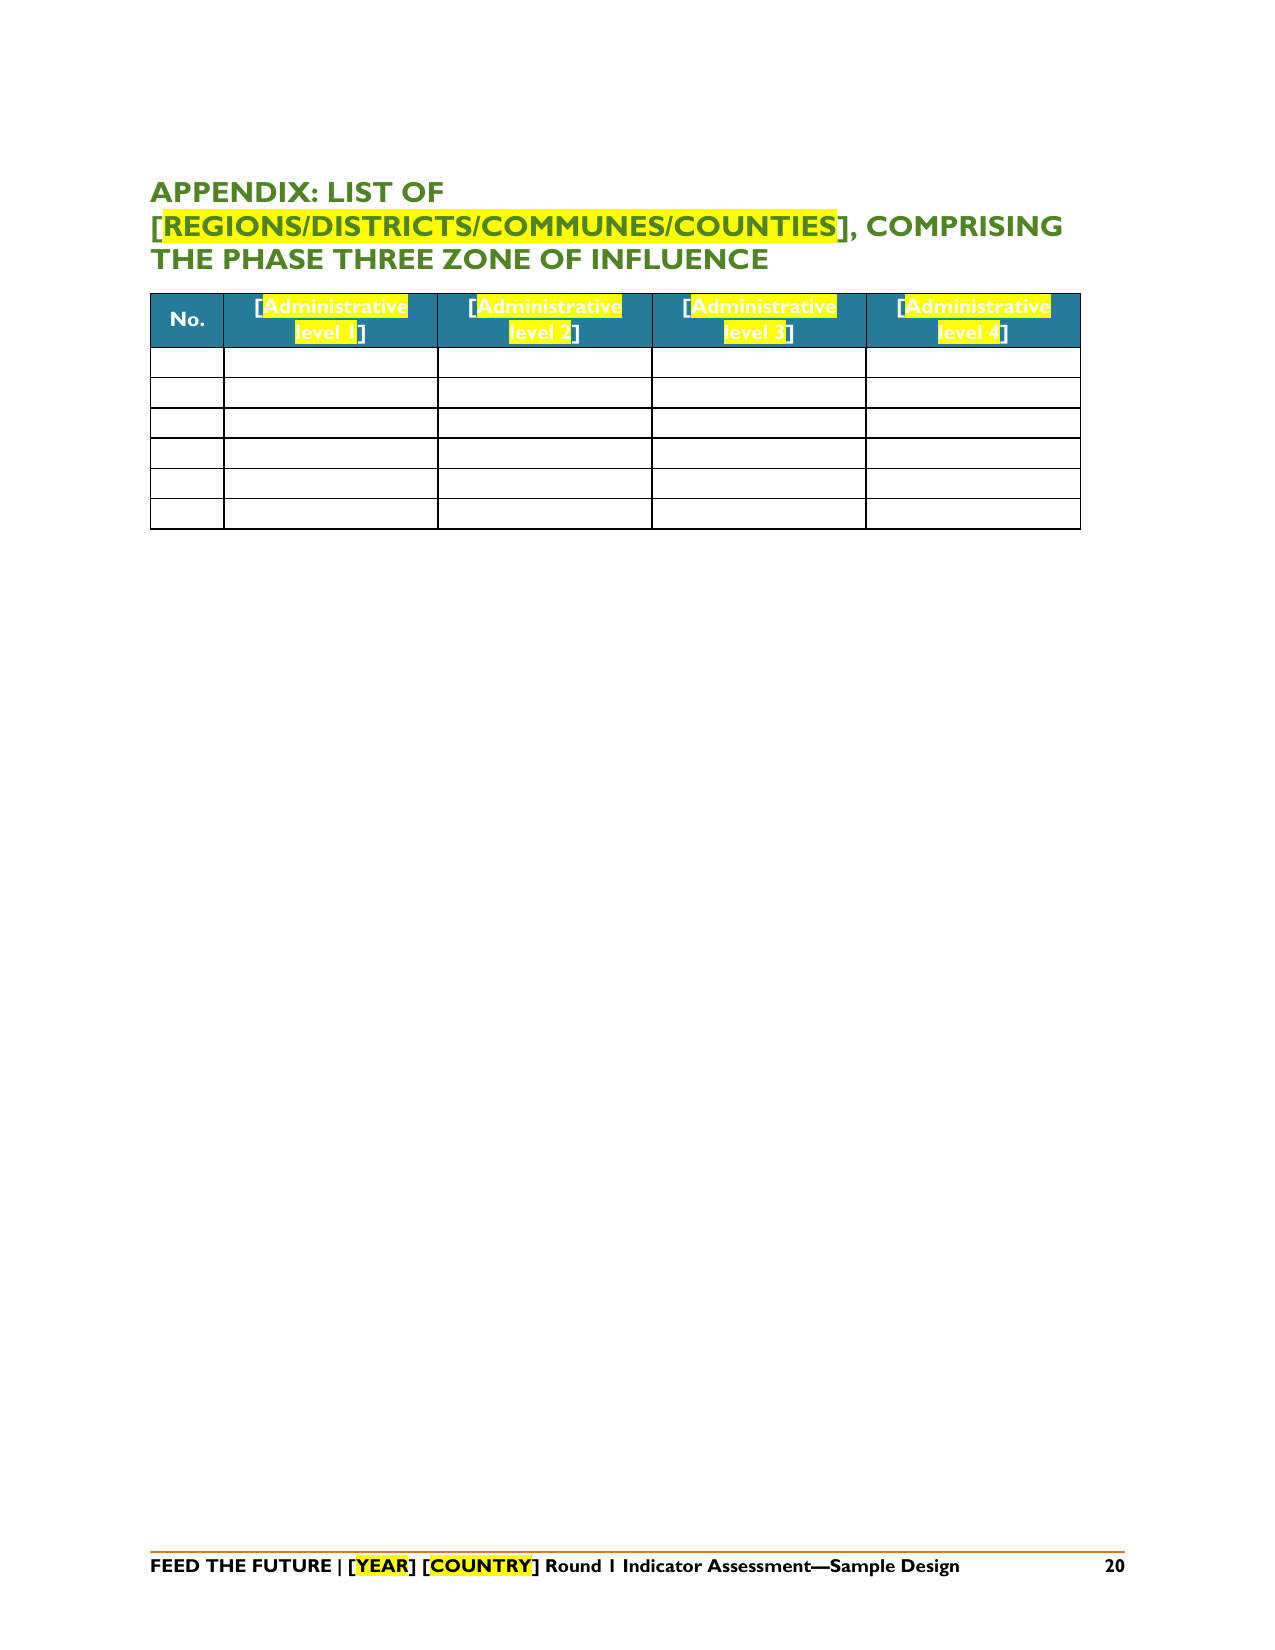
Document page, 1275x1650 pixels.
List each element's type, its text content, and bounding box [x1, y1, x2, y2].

table_cell [225, 439, 437, 467]
table_cell [867, 439, 1080, 467]
table_cell [151, 409, 223, 437]
table_cell [439, 348, 651, 377]
table_cell [439, 409, 651, 437]
table_cell [151, 348, 223, 377]
table_cell [653, 348, 865, 377]
table_header [Administrative level 4] [867, 294, 1080, 347]
table_cell [151, 469, 223, 498]
table_cell [439, 499, 651, 528]
table_cell [225, 469, 437, 498]
table_cell [225, 378, 437, 407]
table_cell [653, 469, 865, 498]
table_cell [867, 499, 1080, 528]
table_cell [653, 439, 865, 467]
table_cell [439, 469, 651, 498]
table_cell [225, 499, 437, 528]
table_cell [151, 499, 223, 528]
table_cell [225, 409, 437, 437]
table_cell [653, 378, 865, 407]
table_cell [151, 439, 223, 467]
table_header [Administrative level 1] [224, 294, 437, 347]
table_cell [653, 409, 865, 437]
table_cell [151, 378, 223, 407]
table_cell [225, 348, 437, 377]
table_cell [867, 469, 1080, 498]
table_cell [439, 378, 651, 407]
subtitle Appendix: List of [regions/districts/communes/counties], comprising the phase three Zone of Influence [150, 175, 1125, 277]
table_header [Administrative level 3] [653, 294, 866, 347]
table_header No. [151, 294, 223, 347]
table_cell [439, 439, 651, 467]
table_cell [653, 499, 865, 528]
table_cell [867, 378, 1080, 407]
table_cell [867, 348, 1080, 377]
table_cell [867, 409, 1080, 437]
table_header [Administrative level 2] [438, 294, 652, 347]
